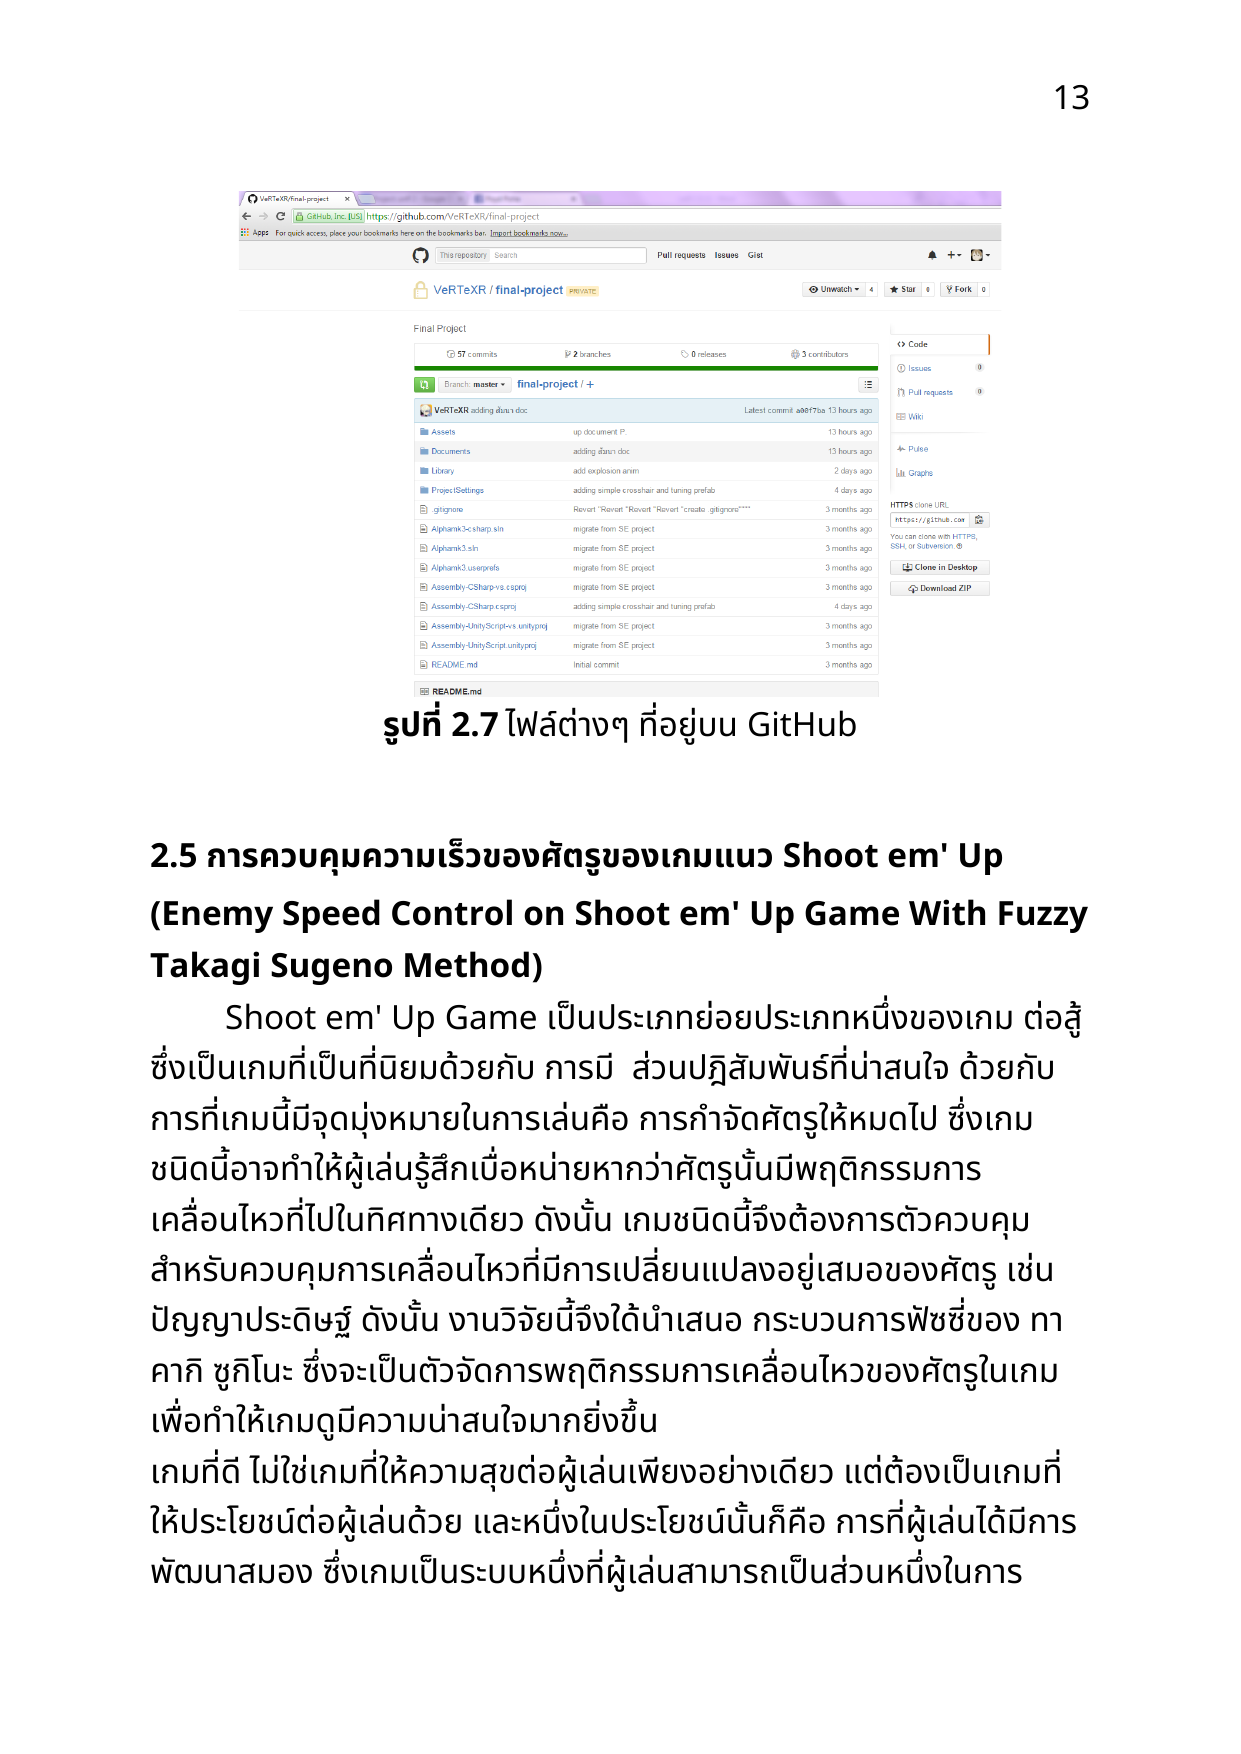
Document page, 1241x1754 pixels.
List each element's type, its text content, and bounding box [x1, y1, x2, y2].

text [150, 1448, 1090, 1599]
subtitle รูปที่ 2.7 ไฟล์ต่างๆ ที่อยู่บน GitHub [150, 701, 1090, 751]
subtitle 2.5 การควบคุมความเร็วของศัตรูของเกมแนว Shoot em' Up (Enemy Speed Control on Shoot em' Up Game With Fuzzy Takagi Sugeno Method) [150, 832, 1090, 987]
text Shoot em' Up Game เป็นประเภทย่อยประเภทหนึ่งของเกม ต่อสู้ ซึ่งเป็นเกมที่เป็นที่นิยมด้วยกับ การมี ส่วนปฎิสัมพันธ์ที่น่าสนใจ ด้วยกับการที่เกมนี้มีจุดมุ่งหมายในการเล่นคือ การกำจัดศัตรูให้หมดไป ซึ่งเกมชนิดนี้อาจทำให้ผู้เล่นรู้สึกเบื่อหน่ายหากว่าศัตรูนั้นมีพฤติกรรมการเคลื่อนไหวที่ไปในทิศทางเดียว ดังนั้น เกมชนิดนี้จึงต้องการตัวควบคุมสำหรับควบคุมการเคลื่อนไหวที่มีการเปลี่ยนแปลงอยู่เสมอของศัตรู เช่น ปัญญาประดิษฐ์ ดังนั้น งานวิจัยนี้จึงใด้นำเสนอ กระบวนการฟัซซี่ของ ทาคากิ ซูกิโนะ ซึ่งจะเป็นตัวจัดการพฤติกรรมการเคลื่อนไหวของศัตรูในเกมเพื่อทำให้เกมดูมีความน่าสนใจมากยิ่งขึ้น [150, 994, 1090, 1448]
picture [238, 191, 1002, 697]
